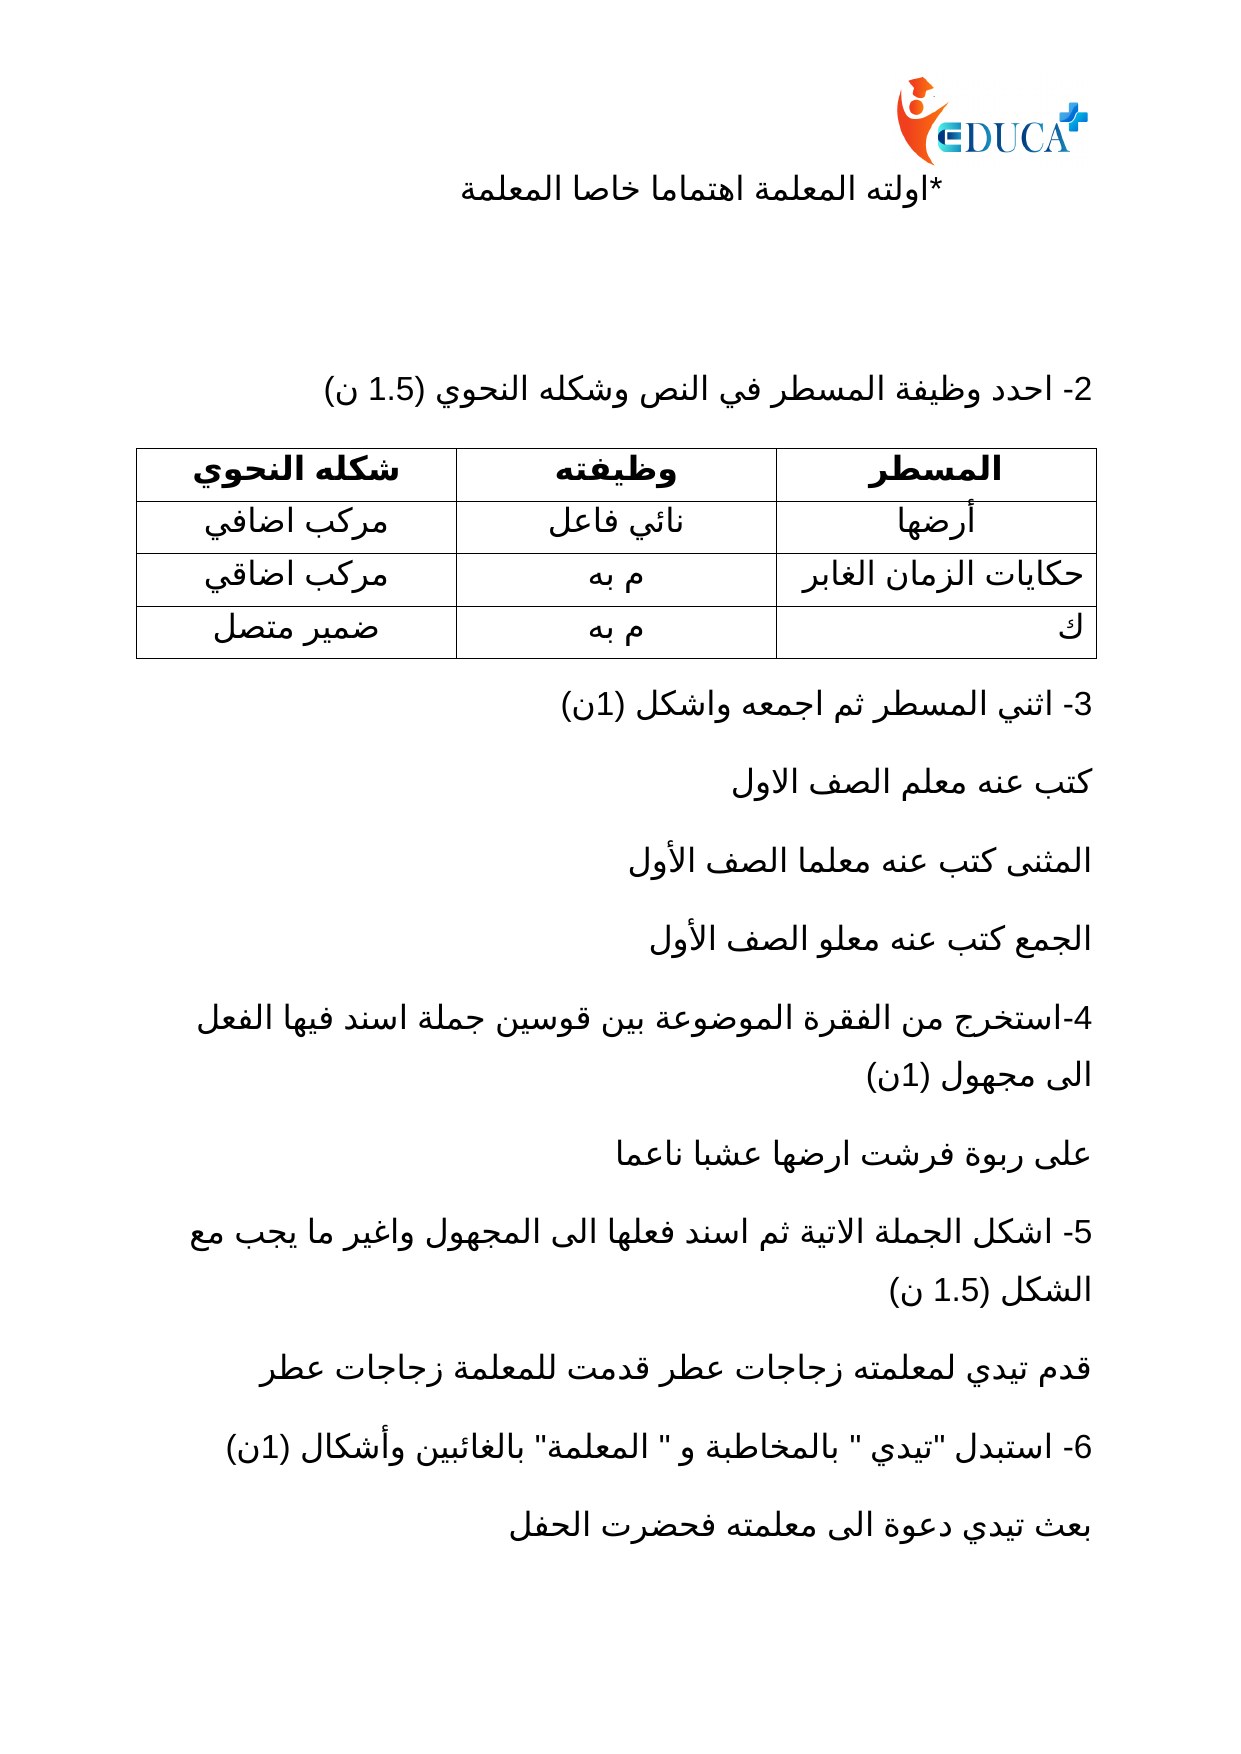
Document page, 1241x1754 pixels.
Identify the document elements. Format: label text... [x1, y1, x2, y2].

text 6- استبدل "تيدي " بالمخاطبة و " المعلمة" بالغائبين وأشكال (1ن) [148, 1427, 1093, 1465]
text المثنى كتب عنه معلما الصف الأول [148, 841, 1093, 879]
table_cell مركب اضافي [137, 502, 456, 553]
table_header وظيفته [457, 449, 776, 501]
text كتب عنه معلم الصف الاول [148, 762, 1093, 801]
table_cell حكايات الزمان الغابر [777, 554, 1096, 606]
table_cell ضمير متصل [137, 607, 456, 658]
text على ربوة فرشت ارضها عشبا ناعما [148, 1134, 1093, 1172]
text قدم تيدي لمعلمته زجاجات عطر قدمت للمعلمة زجاجات عطر [148, 1348, 1093, 1387]
text 3- اثني المسطر ثم اجمعه واشكل (1ن) [148, 684, 1093, 722]
text 5- اشكل الجملة الاتية ثم اسند فعلها الى المجهول واغير ما يجب مع الشكل (1.5 ن) [148, 1212, 1093, 1308]
table_cell نائي فاعل [457, 502, 776, 553]
table_cell م به [457, 554, 776, 606]
table_cell مركب اضاقي [137, 554, 456, 606]
table_cell م به [457, 607, 776, 658]
table_cell أرضها [777, 502, 1096, 553]
text 2- احدد وظيفة المسطر في النص وشكله النحوي (1.5 ن) [148, 369, 1093, 408]
picture [890, 73, 1093, 169]
text الجمع كتب عنه معلو الصف الأول [148, 919, 1093, 958]
text 4-استخرج من الفقرة الموضوعة بين قوسين جملة اسند فيها الفعل الى مجهول (1ن) [148, 998, 1093, 1094]
list *اولته المعلمة اهتماما خاصا المعلمة [148, 169, 943, 207]
table_header المسطر [777, 449, 1096, 501]
table_header شكله النحوي [137, 449, 456, 501]
text بعث تيدي دعوة الى معلمته فحضرت الحفل [148, 1505, 1093, 1543]
table_cell ك [777, 607, 1096, 658]
